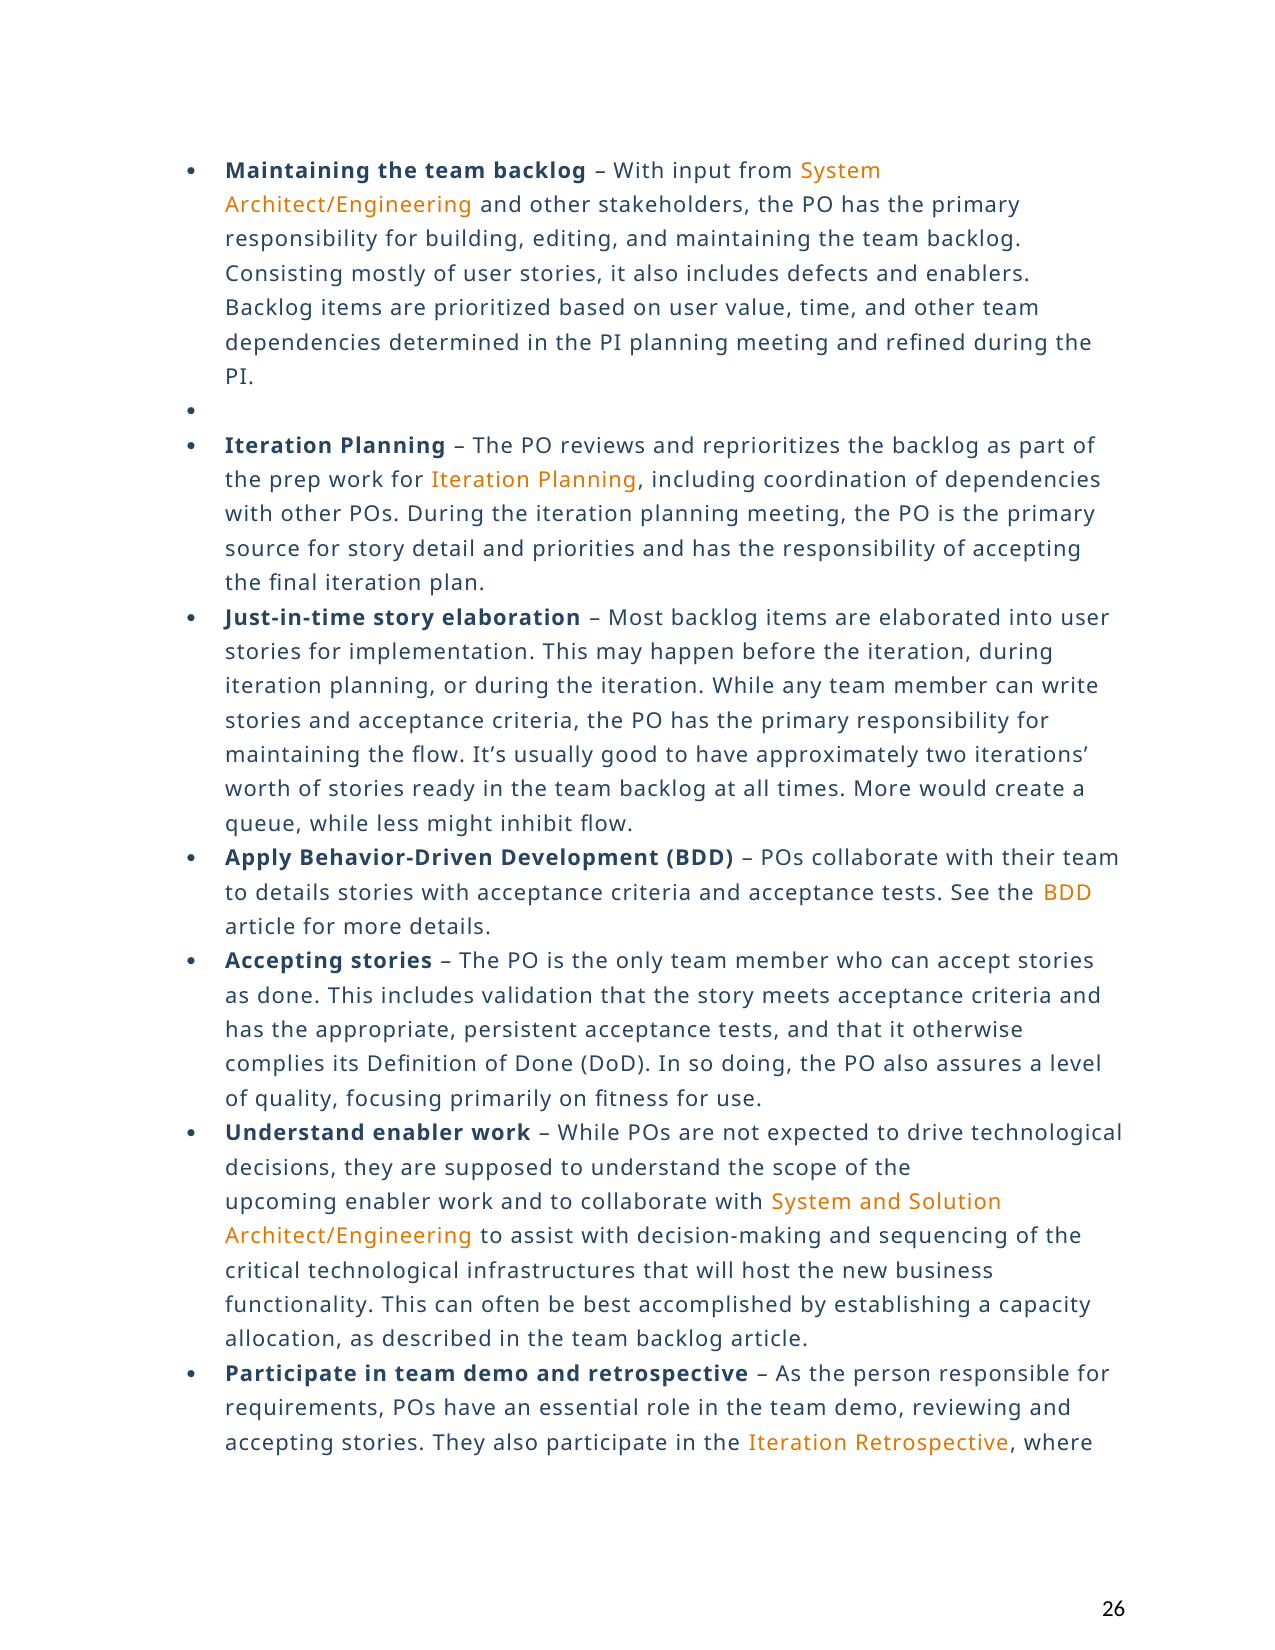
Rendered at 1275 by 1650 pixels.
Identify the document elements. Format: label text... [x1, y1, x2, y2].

list Maintaining the team backlog – With input from System Architect/Engineering and other stakeholders, the PO has the primary responsibility for building, editing, and maintaining the team backlog. Consisting mostly of user stories, it also includes defects and enablers. Backlog items are prioritized based on user value, time, and other team dependencies determined in the PI planning meeting and refined during the PI. [187, 150, 1125, 391]
list Accepting stories – The PO is the only team member who can accept stories as done. This includes validation that the story meets acceptance criteria and has the appropriate, persistent acceptance tests, and that it otherwise complies its Definition of Done (DoD). In so doing, the PO also assures a level of quality, focusing primarily on fitness for use. [187, 941, 1125, 1112]
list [187, 1353, 1125, 1456]
list Apply Behavior-Driven Development (BDD) – POs collaborate with their team to details stories with acceptance criteria and acceptance tests. See the BDD article for more details. [187, 837, 1125, 941]
list Understand enabler work – While POs are not expected to drive technological decisions, they are supposed to understand the scope of the upcoming enabler work and to collaborate with System and Solution Architect/Engineering to assist with decision-making and sequencing of the critical technological infrastructures that will host the new business functionality. This can often be best accomplished by establishing a capacity allocation, as described in the team backlog article. [187, 1112, 1125, 1353]
list Just-in-time story elaboration – Most backlog items are elaborated into user stories for implementation. This may happen before the iteration, during iteration planning, or during the iteration. While any team member can write stories and acceptance criteria, the PO has the primary responsibility for maintaining the flow. It’s usually good to have approximately two iterations’ worth of stories ready in the team backlog at all times. More would create a queue, while less might inhibit flow. [187, 597, 1125, 837]
list Iteration Planning – The PO reviews and reprioritizes the backlog as part of the prep work for Iteration Planning, including coordination of dependencies with other POs. During the iteration planning meeting, the PO is the primary source for story detail and priorities and has the responsibility of accepting the final iteration plan. [187, 425, 1125, 597]
